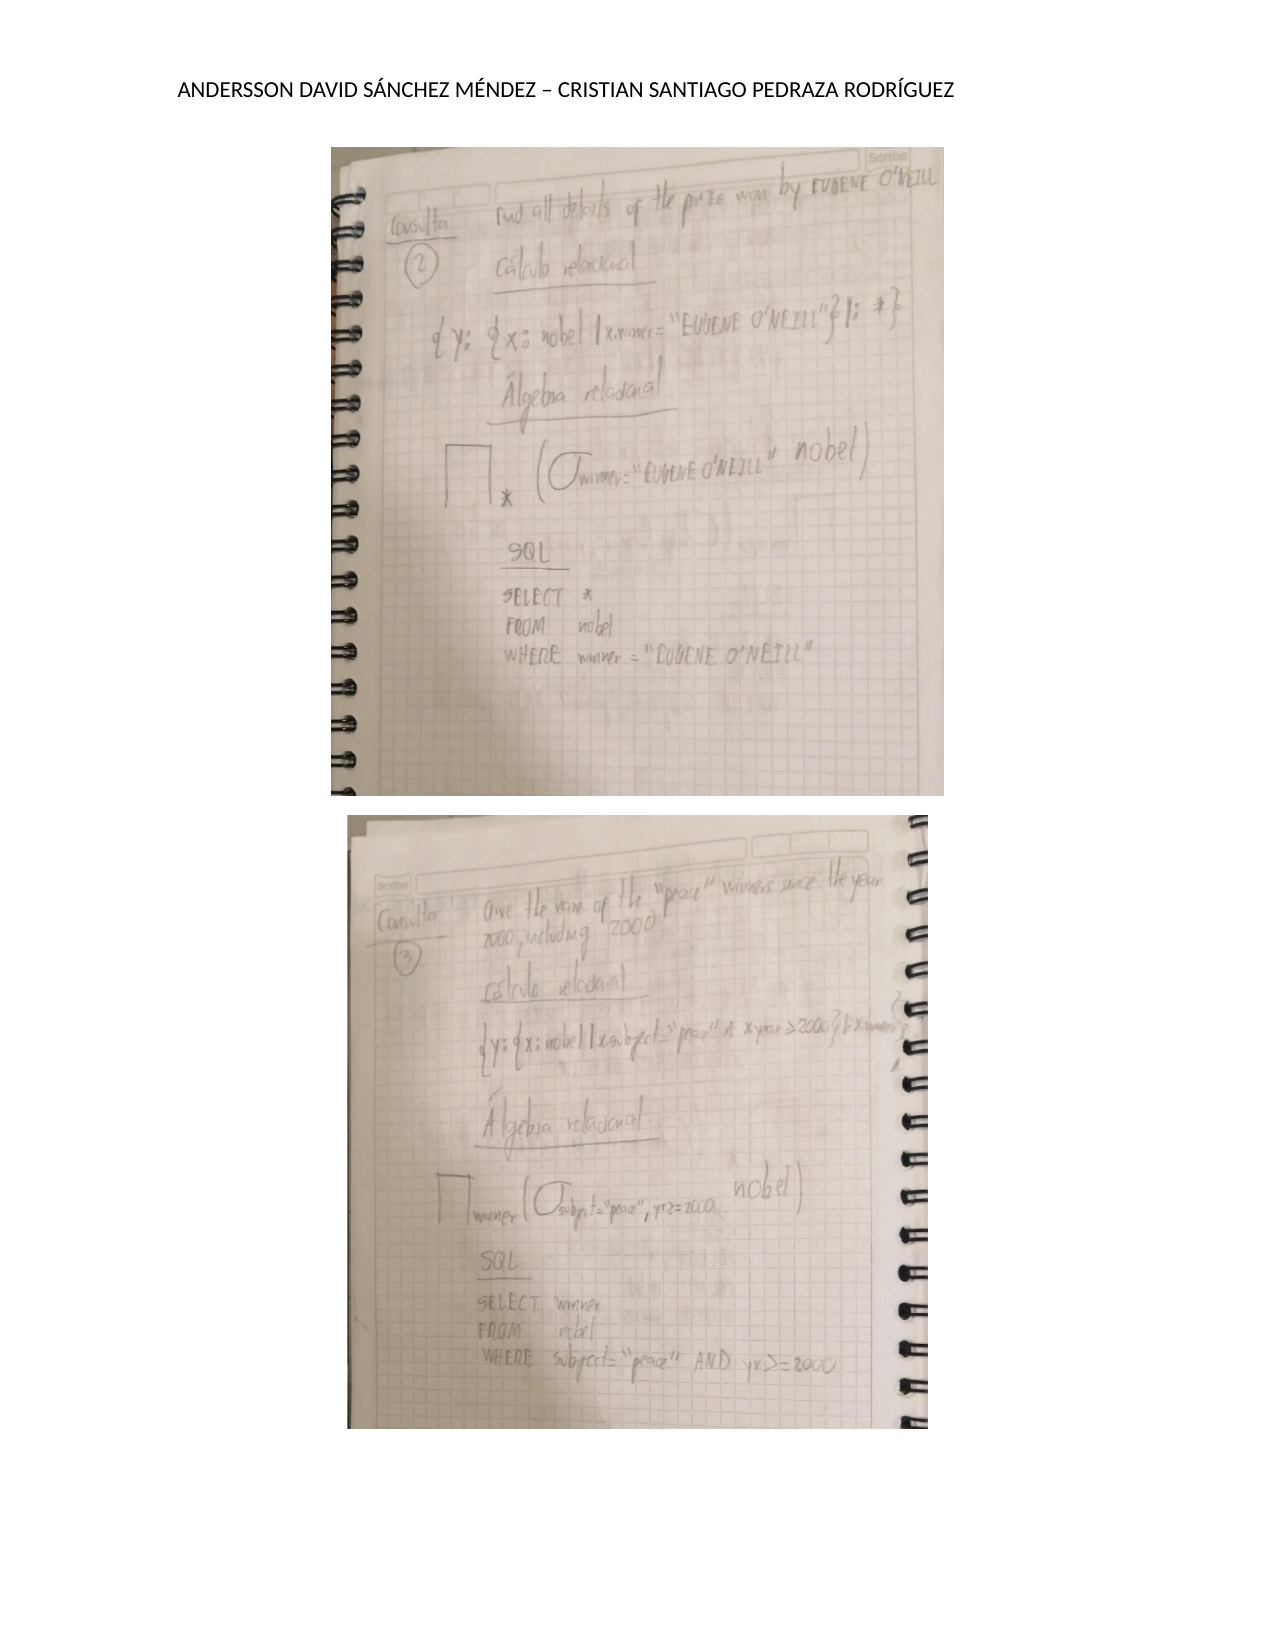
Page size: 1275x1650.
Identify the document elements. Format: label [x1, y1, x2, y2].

picture [347, 815, 928, 1429]
picture [331, 147, 944, 796]
